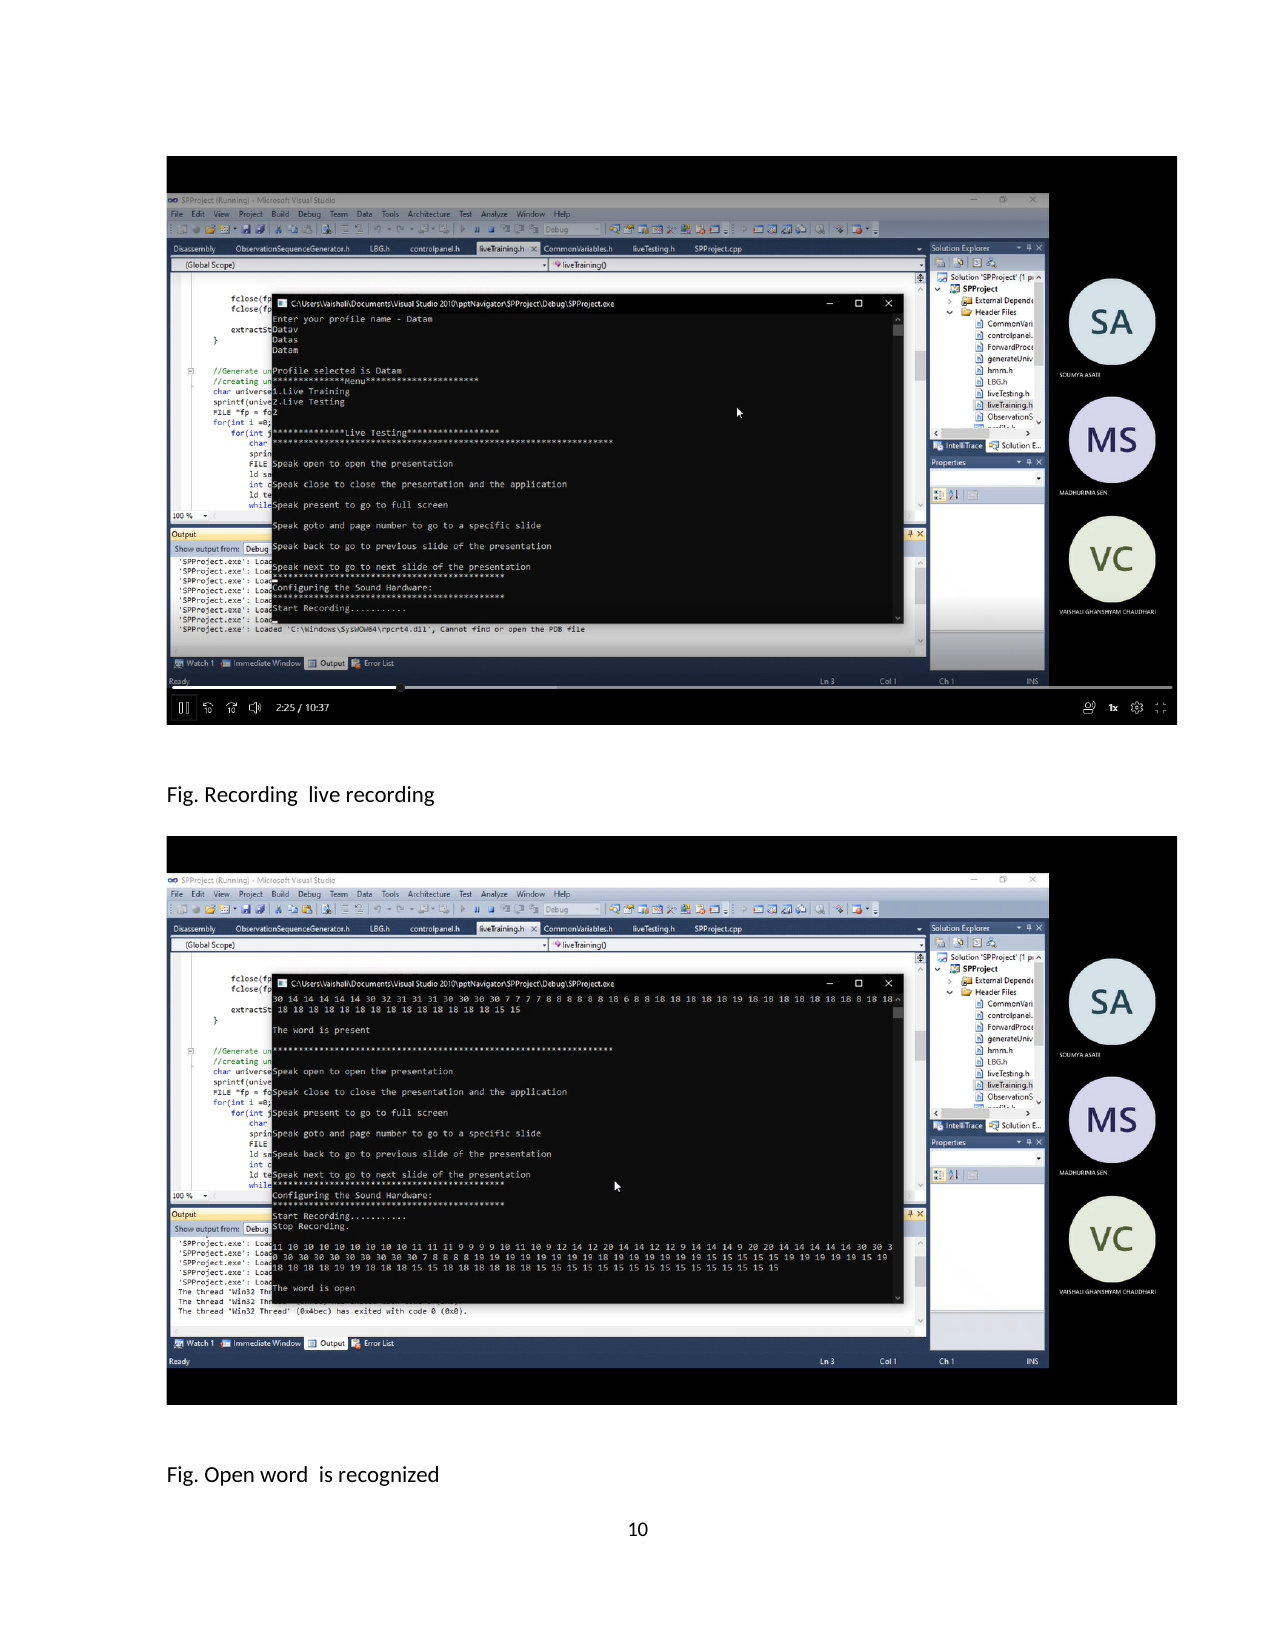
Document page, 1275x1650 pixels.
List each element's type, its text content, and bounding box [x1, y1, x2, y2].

text Fig. Open word is recognized [167, 1461, 1177, 1489]
picture [166, 156, 1178, 725]
text Fig. Recording live recording [167, 780, 1177, 808]
picture [166, 836, 1178, 1405]
